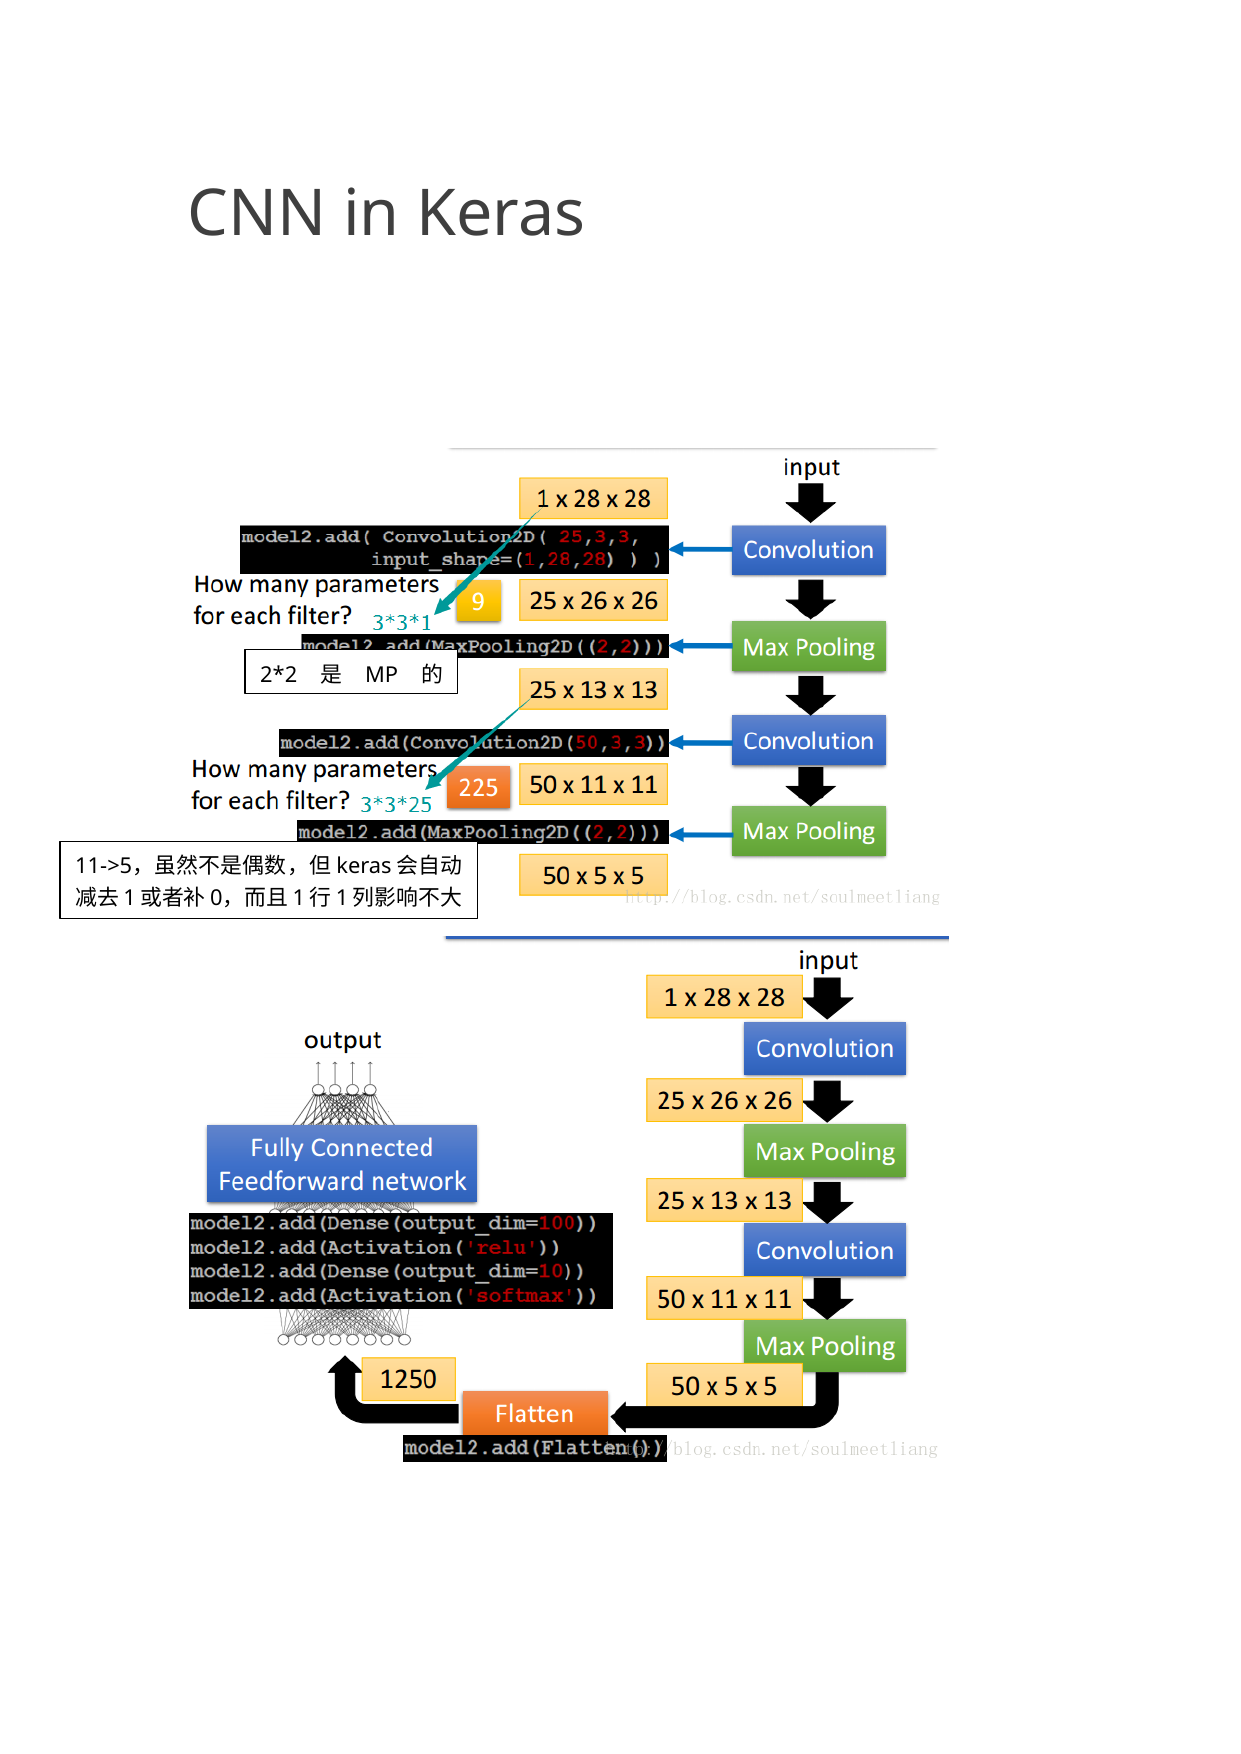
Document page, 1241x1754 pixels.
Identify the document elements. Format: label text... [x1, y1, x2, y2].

picture [187, 448, 951, 915]
subtitle CNN in Keras [187, 162, 1053, 259]
picture [187, 936, 949, 1468]
